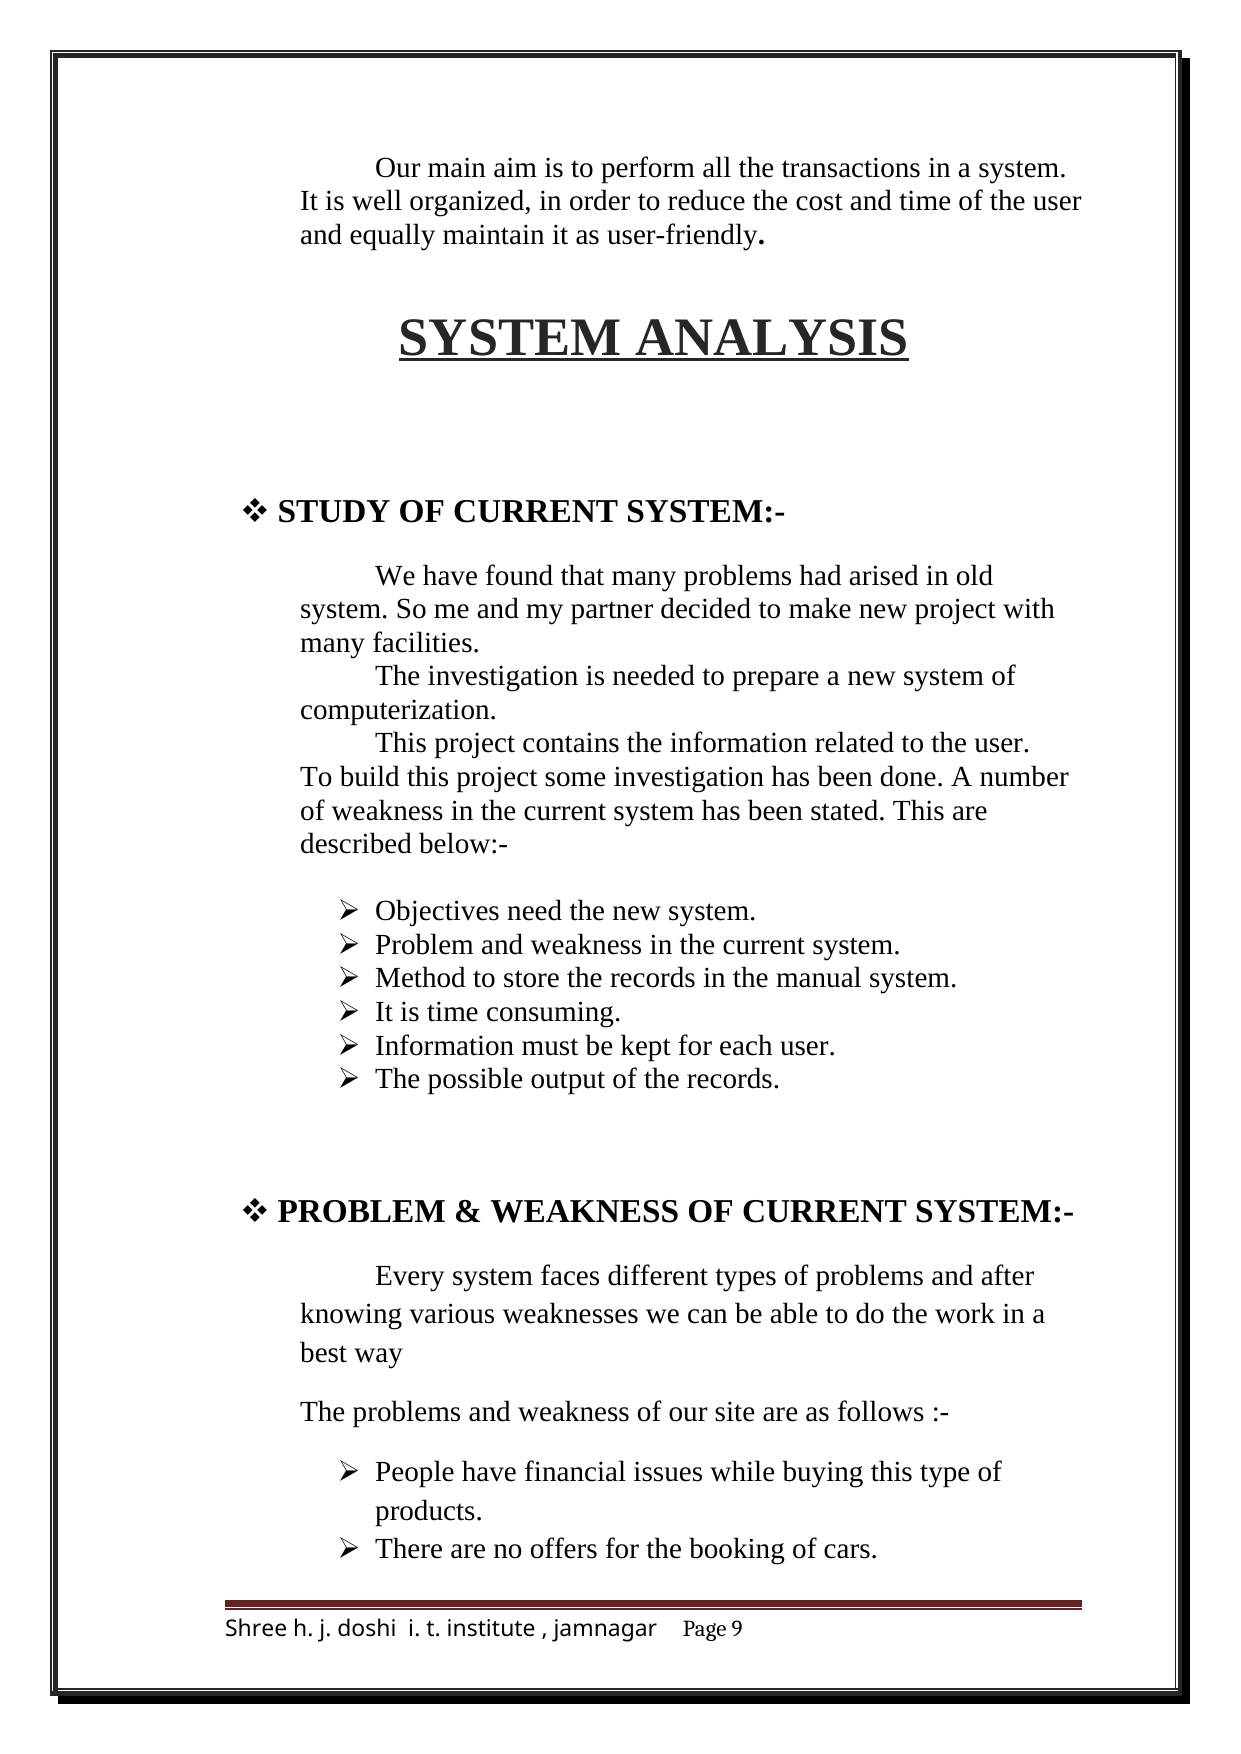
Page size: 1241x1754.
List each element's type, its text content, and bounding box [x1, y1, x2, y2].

text The problems and weakness of our site are as follows :- [225, 1394, 1082, 1428]
title Method to store the records in the manual system. [337, 961, 1082, 994]
title We have found that many problems had arised in old system. So me and my partner decided to make new project with many facilities. [300, 558, 1082, 658]
text Every system faces different types of problems and after knowing various weaknesses we can be able to do the work in a best way [300, 1258, 1082, 1369]
title Information must be kept for each user. [337, 1028, 1082, 1062]
title The possible output of the records. [337, 1062, 1082, 1095]
title Problem and weakness in the current system. [337, 927, 1082, 961]
title Objectives need the new system. [337, 893, 1082, 927]
title To build this project some investigation has been done. A number of weakness in the current system has been stated. This are described below:- [300, 759, 1082, 860]
title STUDY OF CURRENT SYSTEM:- [240, 491, 1082, 529]
title This project contains the information related to the user. [300, 726, 1082, 759]
title It is time consuming. [337, 994, 1082, 1028]
list People have financial issues while buying this type of products. [337, 1454, 1082, 1526]
title Our main aim is to perform all the transactions in a system. It is well organized, in order to reduce the cost and time of the user and equally maintain it as user-friendly. [300, 150, 1082, 251]
title PROBLEM & WEAKNESS OF CURRENT SYSTEM:- [240, 1191, 1082, 1229]
title The investigation is needed to prepare a new system of computerization. [300, 658, 1082, 726]
list There are no offers for the booking of cars. [337, 1531, 1082, 1565]
title SYSTEM ANALYSIS [225, 304, 1082, 367]
